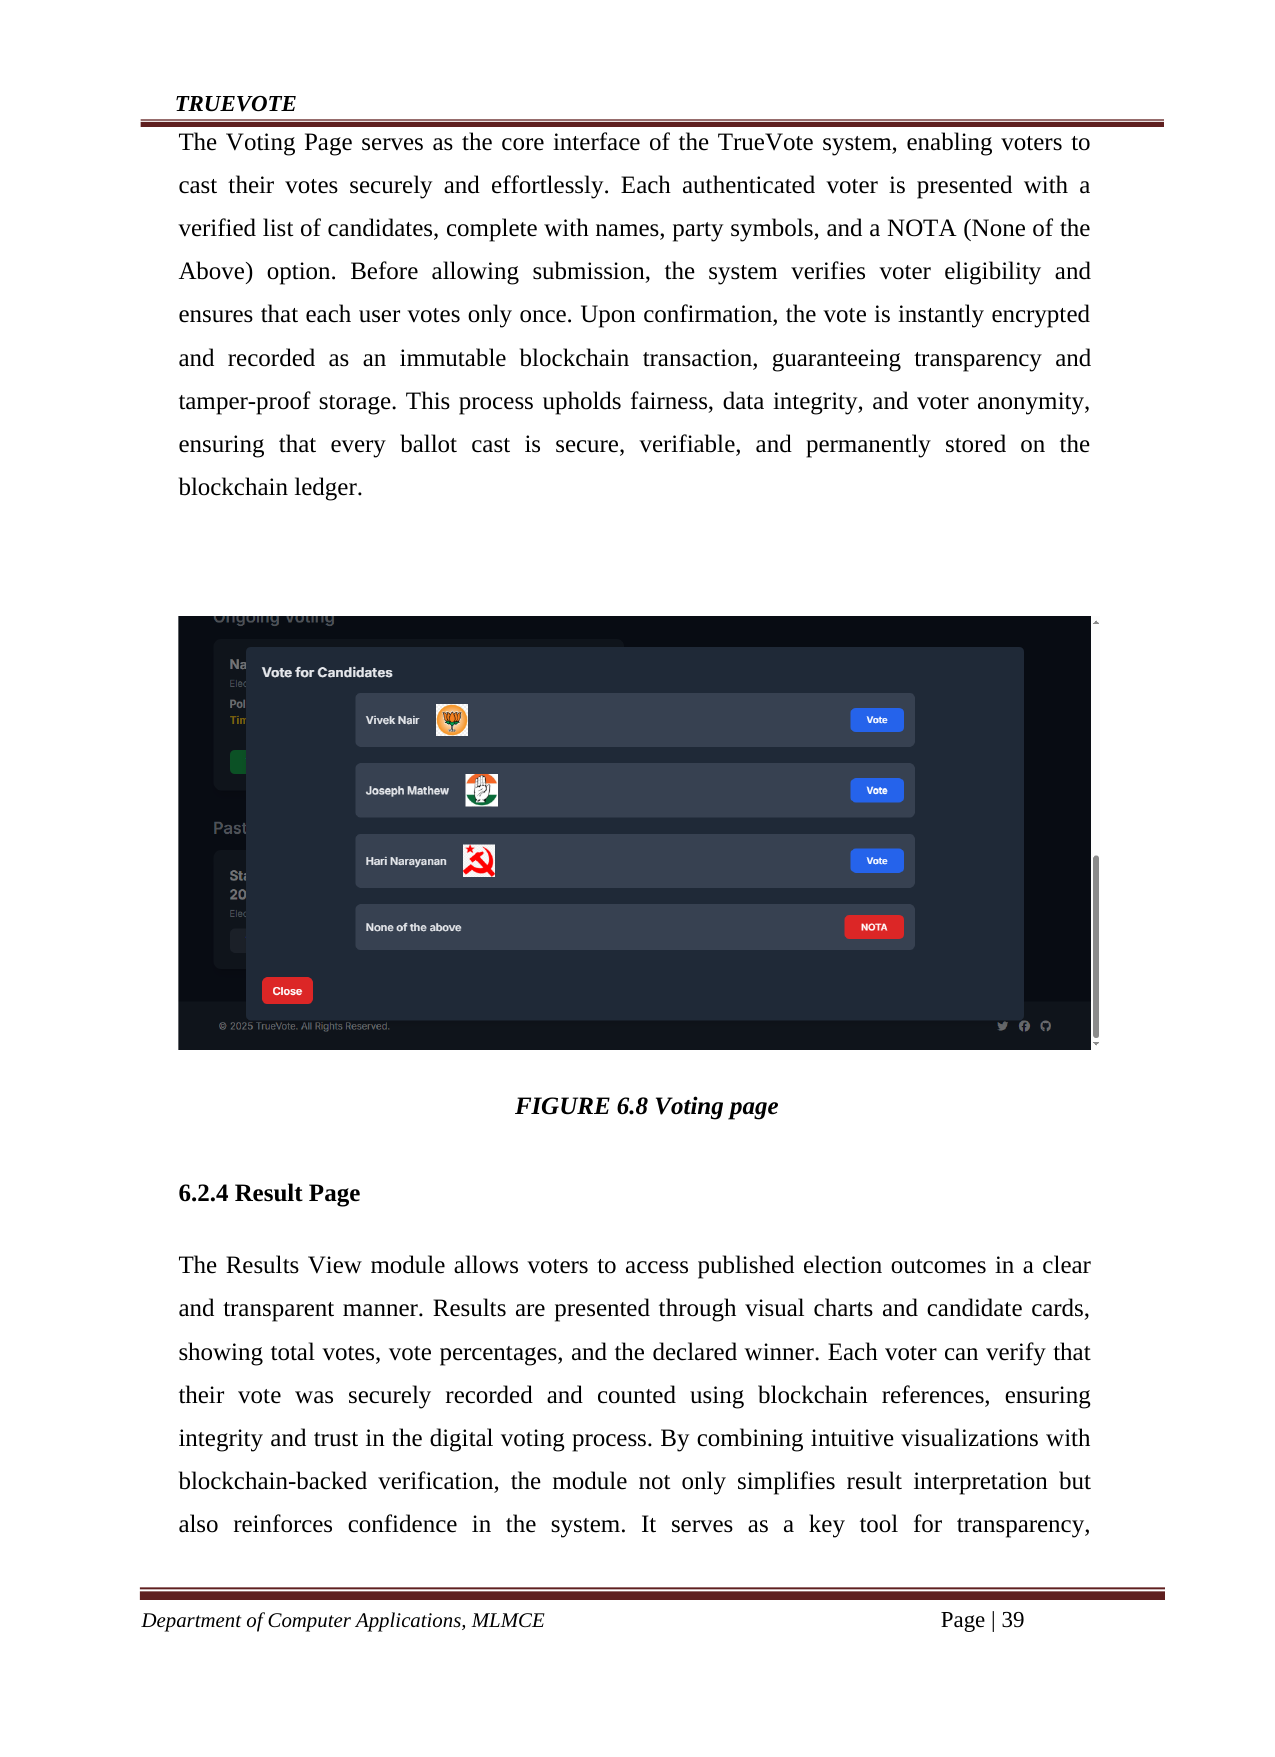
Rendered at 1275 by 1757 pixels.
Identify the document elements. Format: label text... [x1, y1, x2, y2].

text The Voting Page serves as the core interface of the TrueVote system, enabling voters to cast their votes securely and effortlessly. Each authenticated voter is presented with a verified list of candidates, complete with names, party symbols, and a NOTA (None of the Above) option. Before allowing submission, the system verifies voter eligibility and ensures that each user votes only once. Upon confirmation, the vote is instantly encrypted and recorded as an immutable blockchain transaction, guaranteeing transparency and tamper-proof storage. This process upholds fairness, data integrity, and voter anonymity, ensuring that every ballot cast is secure, verifiable, and permanently stored on the blockchain ledger. [178, 272, 1092, 645]
picture [178, 761, 1101, 1194]
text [178, 1395, 1092, 1553]
text 6.2.3 Voting Page [178, 199, 1092, 228]
text FIGURE 6.8 Voting page [90, 1236, 1215, 1265]
text 6.2.4 Result Page [178, 1323, 1092, 1351]
